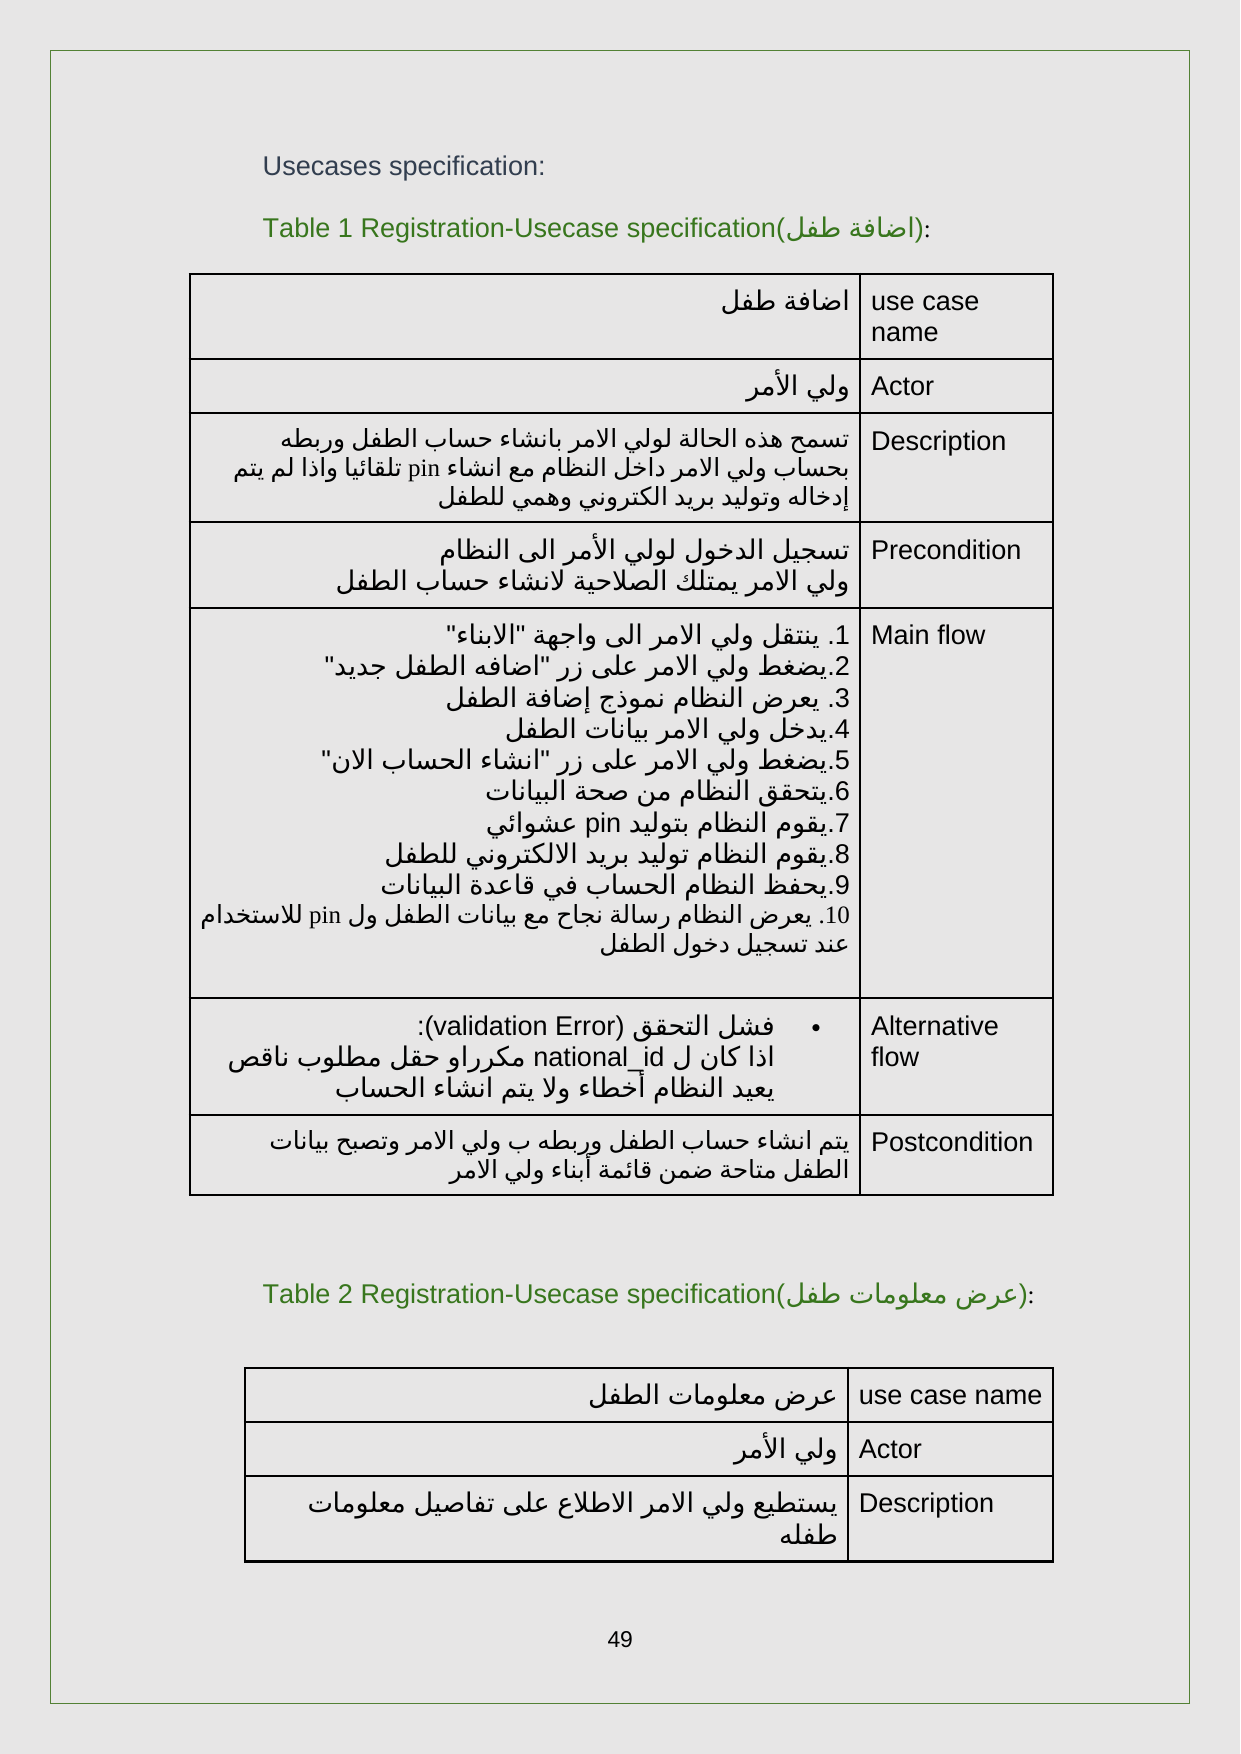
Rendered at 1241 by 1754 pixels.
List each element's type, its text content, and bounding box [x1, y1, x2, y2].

table_cell Actor [861, 360, 1052, 412]
table_header اضافة طفل [191, 275, 859, 358]
table_header use case name [861, 275, 1052, 358]
text Table 2 Registration-Usecase specification(عرض معلومات طفل): [187, 1278, 1053, 1309]
table_header use case name [849, 1369, 1052, 1421]
table_cell تسمح هذه الحالة لولي الامر بانشاء حساب الطفل وربطه بحساب ولي الامر داخل النظام مع انشاء pin تلقائيا واذا لم يتم إدخاله وتوليد بريد الكتروني وهمي للطفل [191, 414, 859, 521]
text Table 1 Registration-Usecase specification(اضافة طفل): [187, 212, 1053, 244]
table_cell Description [849, 1477, 1052, 1560]
table_cell ولي الأمر [246, 1423, 847, 1475]
table_cell فشل التحقق (validation Error): اذا كان ل national_id مكرراو حقل مطلوب ناقص يعيد النظام أخطاء ولا يتم انشاء الحساب [191, 999, 859, 1114]
table_cell Main flow [861, 609, 1052, 997]
table_cell Precondition [861, 523, 1052, 607]
table_header عرض معلومات الطفل [246, 1369, 847, 1421]
text Usecases specification: [187, 150, 1053, 181]
table_cell Postcondition [861, 1116, 1052, 1194]
table_cell Description [861, 414, 1052, 521]
table_cell يستطيع ولي الامر الاطلاع على تفاصيل معلومات طفله [246, 1477, 847, 1560]
table_cell يتم انشاء حساب الطفل وربطه ب ولي الامر وتصبح بيانات الطفل متاحة ضمن قائمة أبناء ولي الامر [191, 1116, 859, 1194]
table_cell Actor [849, 1423, 1052, 1475]
table_cell Alternative flow [861, 999, 1052, 1114]
table_cell 1. ينتقل ولي الامر الى واجهة "الابناء" 2.يضغط ولي الامر على زر "اضافه الطفل جديد" 3. يعرض النظام نموذج إضافة الطفل 4.يدخل ولي الامر بيانات الطفل 5.يضغط ولي الامر على زر "انشاء الحساب الان" 6.يتحقق النظام من صحة البيانات 7.يقوم النظام بتوليد pin عشوائي 8.يقوم النظام توليد بريد الالكتروني للطفل 9.يحفظ النظام الحساب في قاعدة البيانات 10. يعرض النظام رسالة نجاح مع بيانات الطفل ول pin للاستخدام عند تسجيل دخول الطفل [191, 609, 859, 997]
table_cell ولي الأمر [191, 360, 859, 412]
table_cell تسجيل الدخول لولي الأمر الى النظام ولي الامر يمتلك الصلاحية لانشاء حساب الطفل [191, 523, 859, 607]
